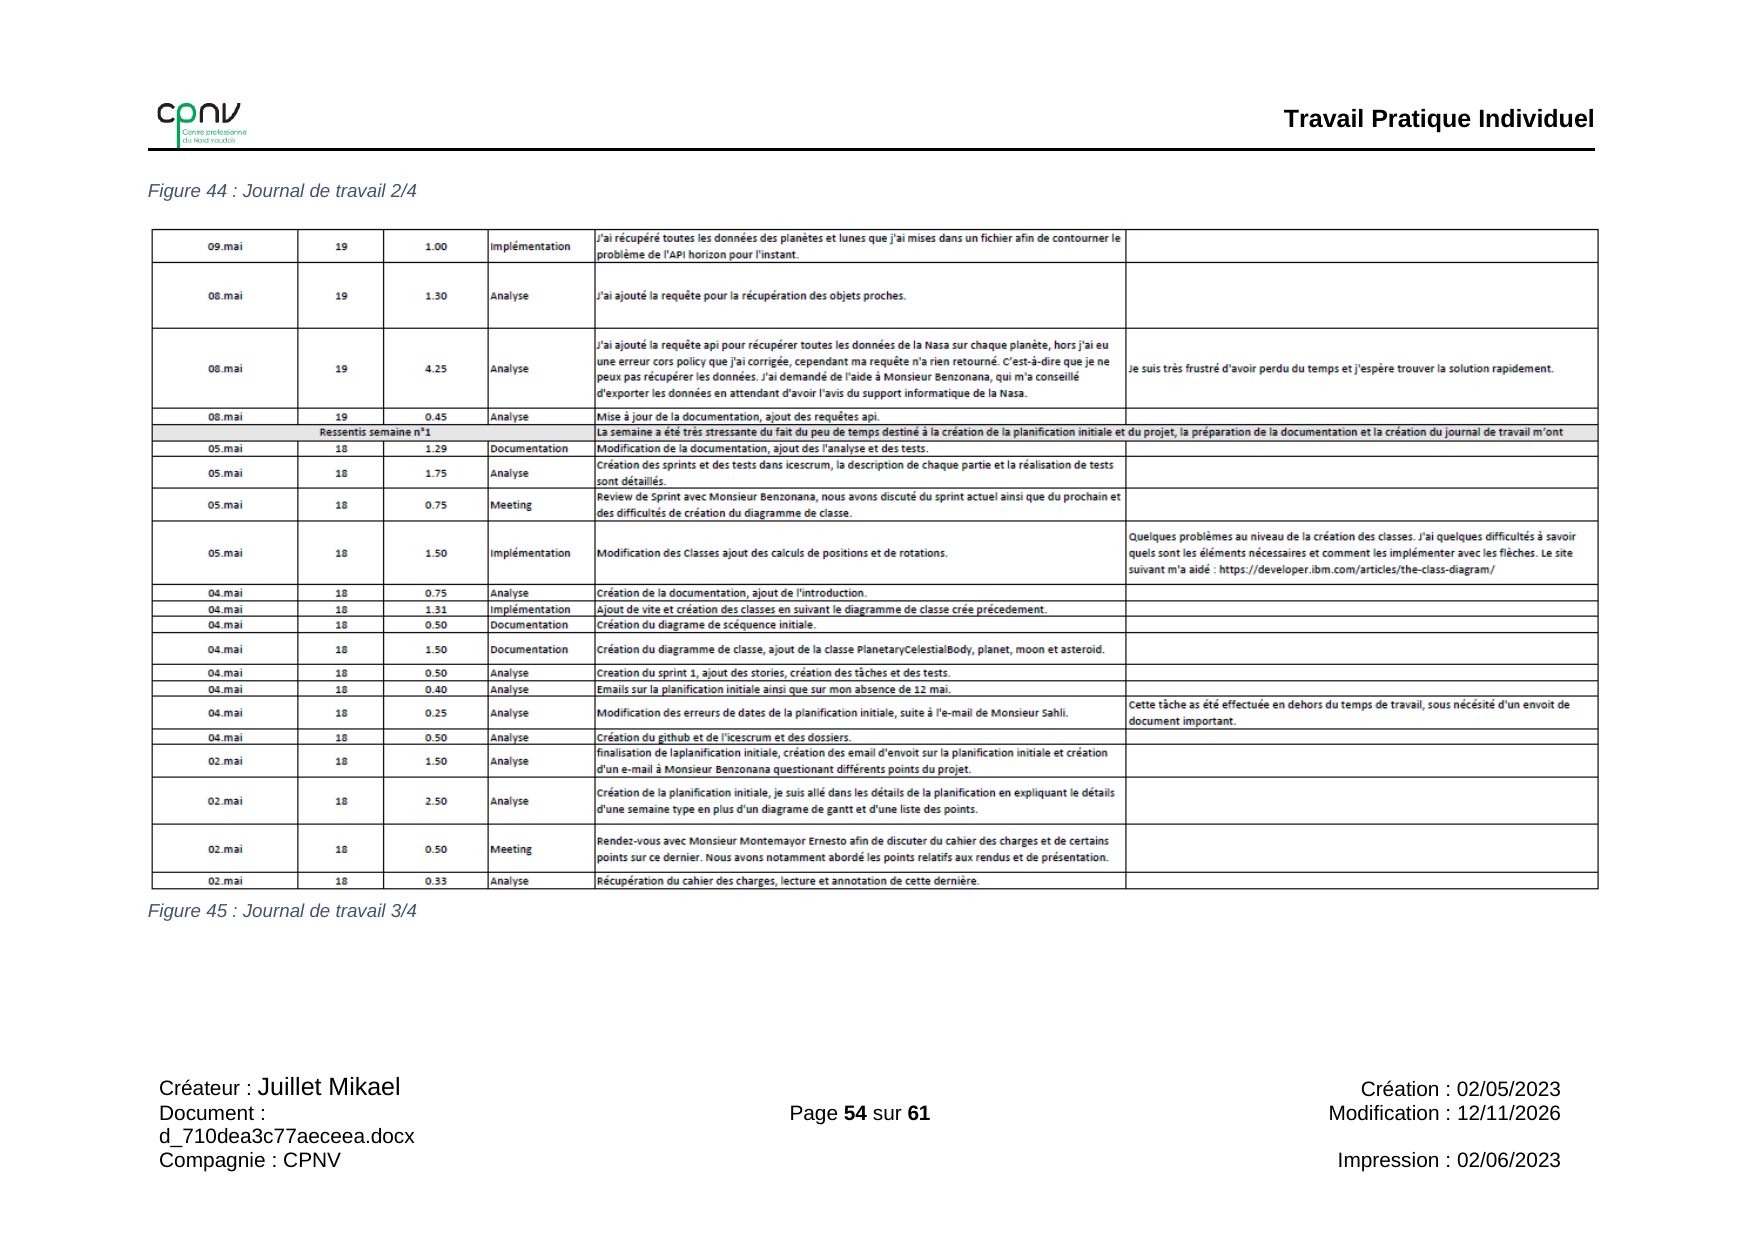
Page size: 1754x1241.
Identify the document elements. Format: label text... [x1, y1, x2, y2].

text Figure 44 : Journal de travail 2/4 [148, 180, 1606, 202]
picture [147, 222, 1607, 900]
picture [157, 103, 247, 148]
text Figure 45 : Journal de travail 3/4 [148, 900, 1606, 921]
